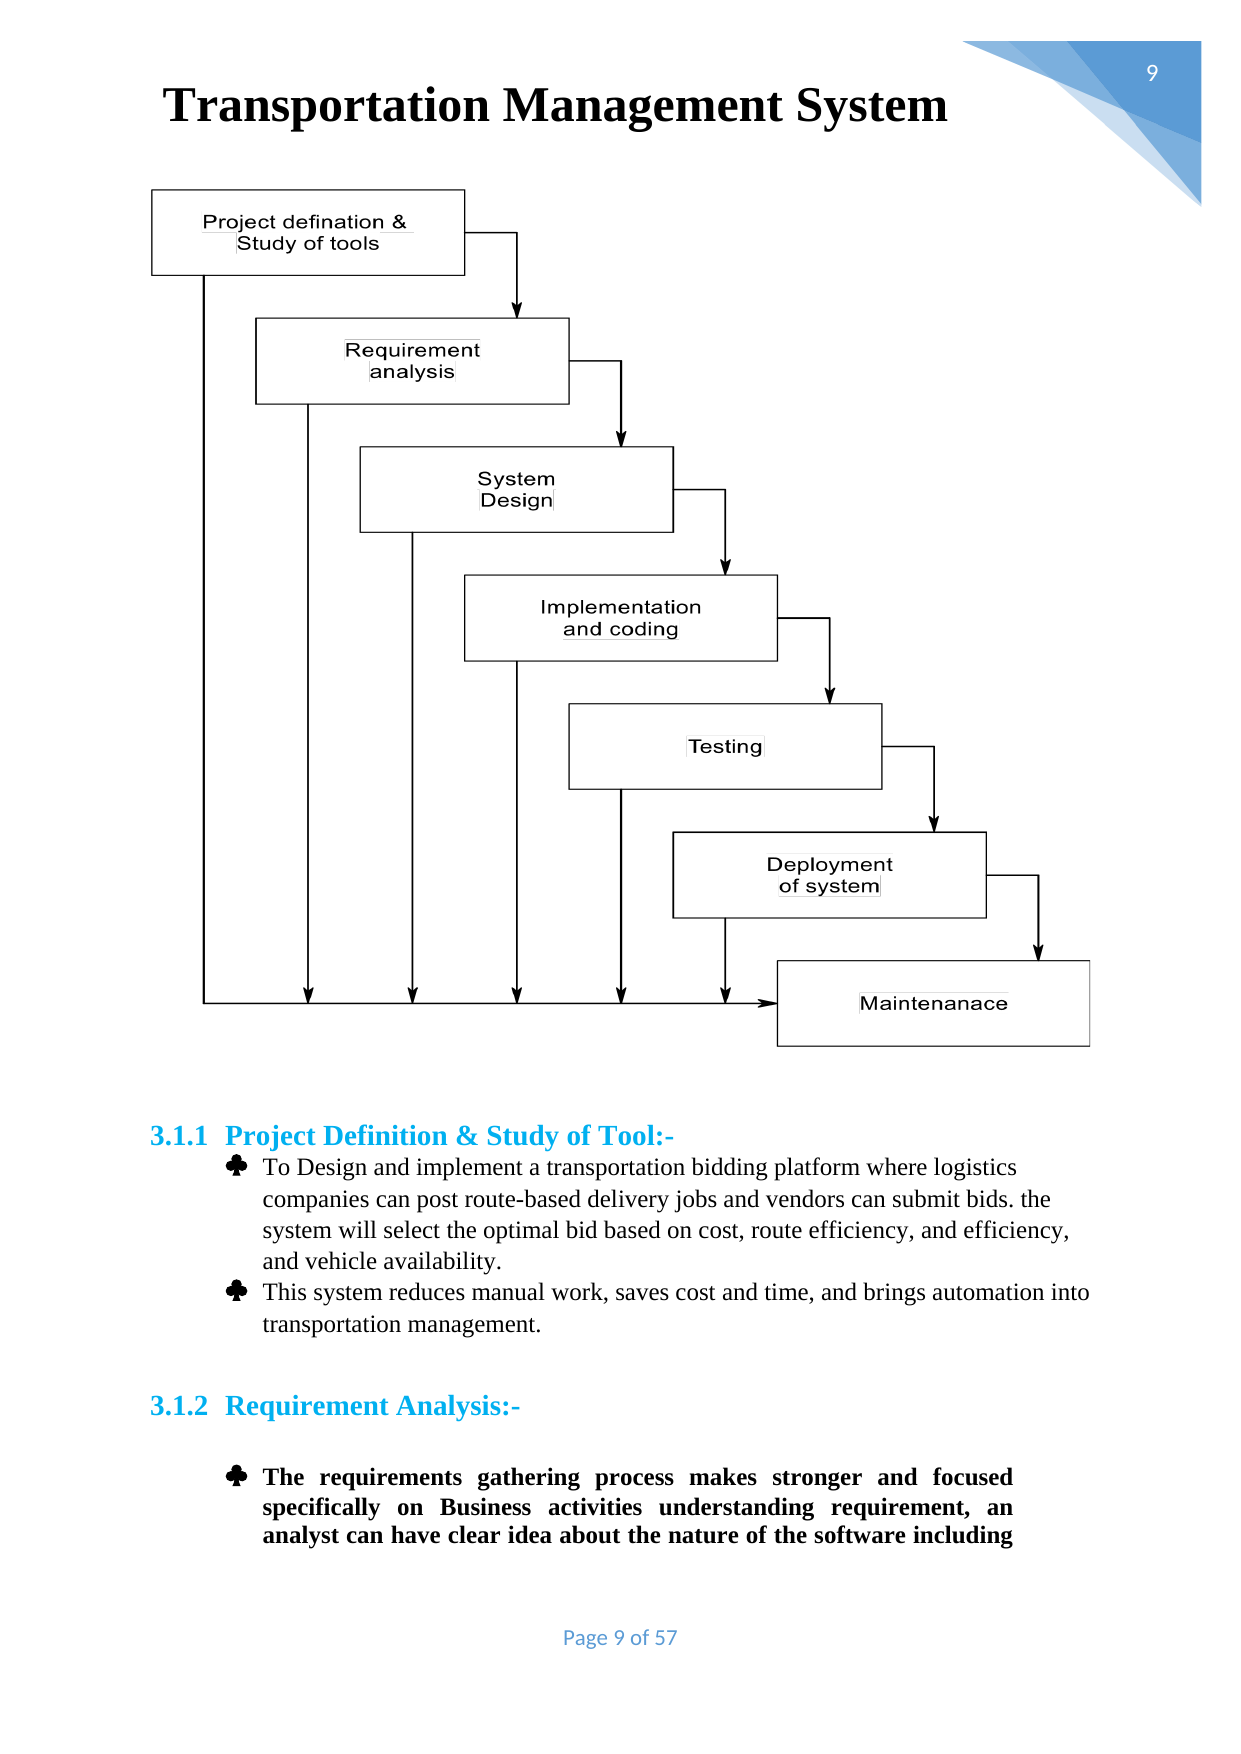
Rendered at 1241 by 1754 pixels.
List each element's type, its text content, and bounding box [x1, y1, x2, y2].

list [225, 1462, 1014, 1549]
subtitle Requirement Analysis:- [150, 1388, 1090, 1421]
picture [150, 41, 1202, 1047]
list To Design and implement a transportation bidding platform where logistics companies can post route-based delivery jobs and vendors can submit bids. the system will select the optimal bid based on cost, route efficiency, and efficiency, and vehicle availability. [225, 1152, 1090, 1275]
list This system reduces manual work, saves cost and time, and brings automation into transportation management. [225, 1277, 1090, 1338]
subtitle Project Definition & Study of Tool:- [150, 1118, 1090, 1152]
